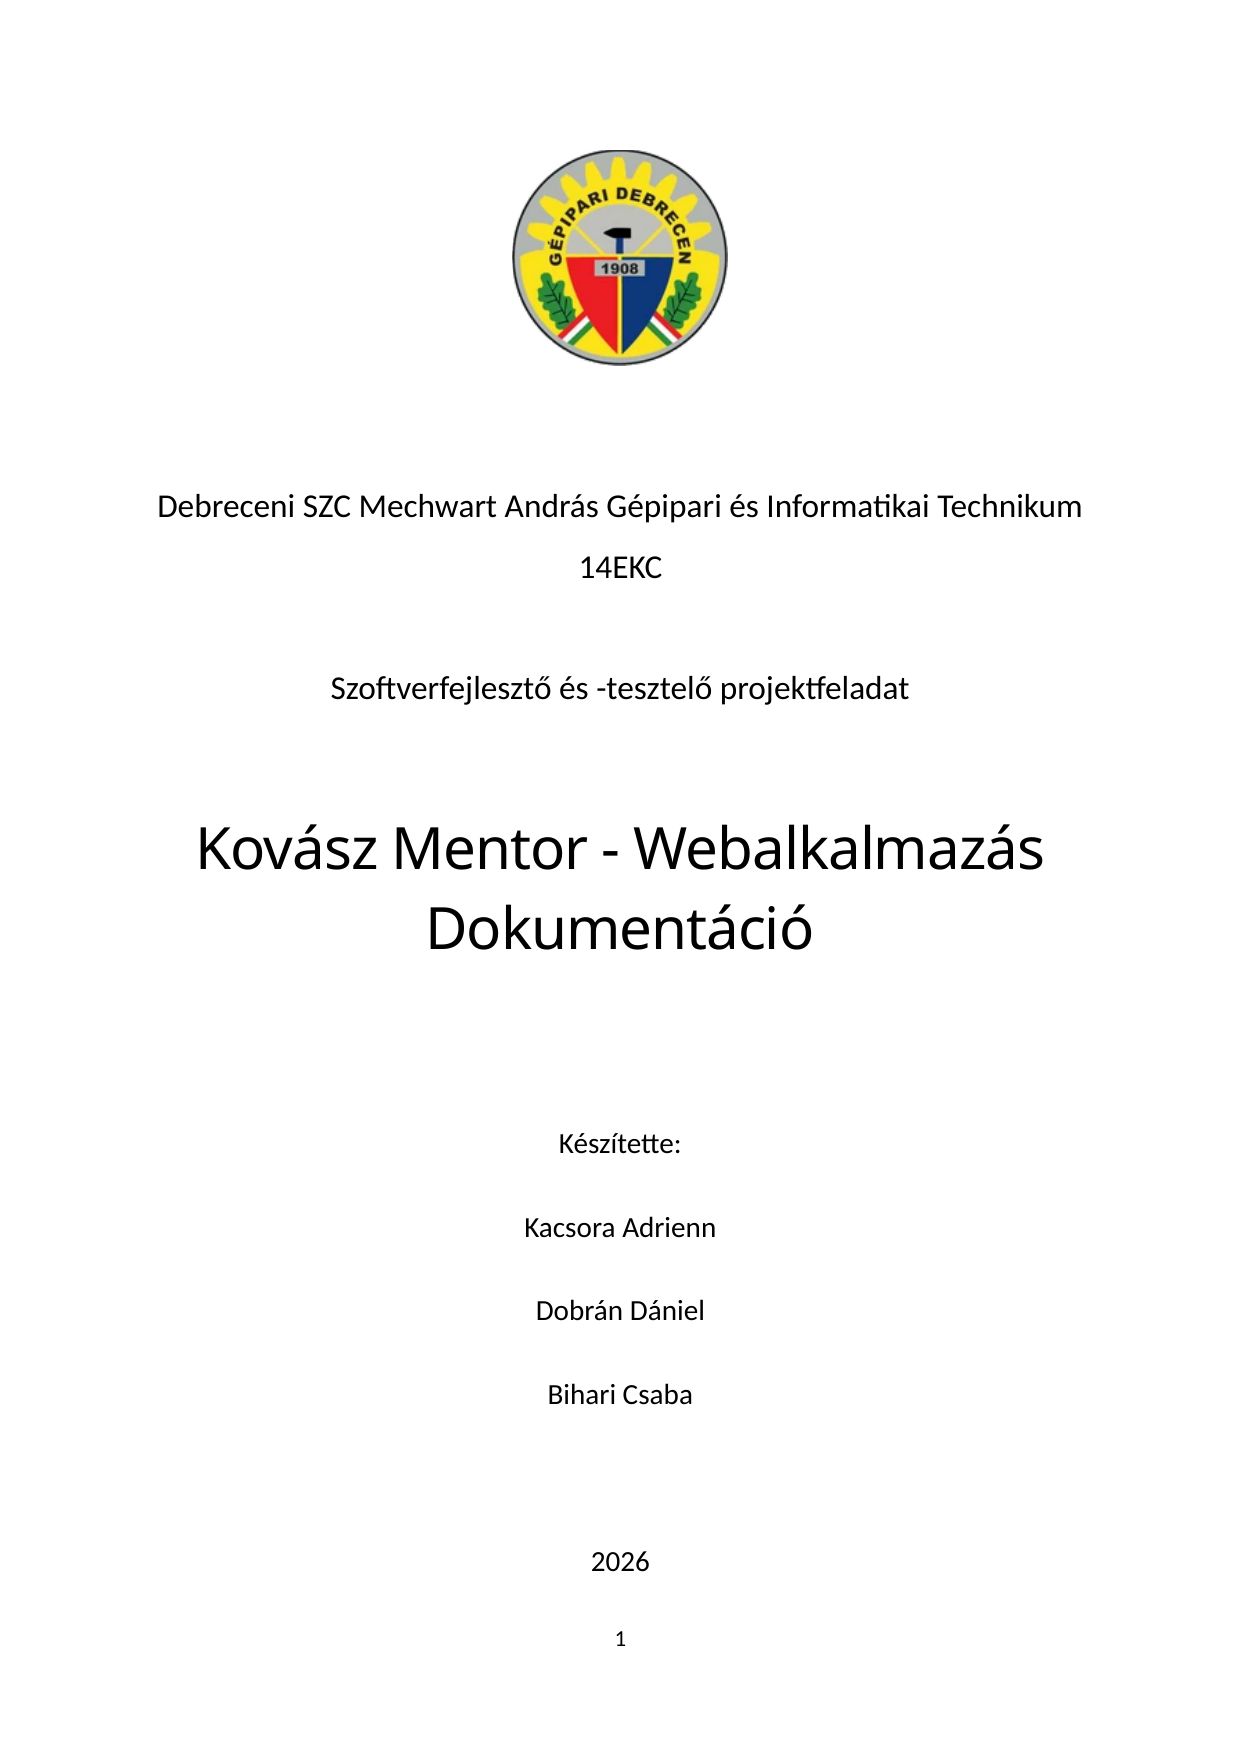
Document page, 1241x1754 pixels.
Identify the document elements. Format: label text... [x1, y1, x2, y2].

text Szoftverfejlesztő és -tesztelő projektfeladat [150, 667, 1090, 708]
text Debreceni SZC Mechwart András Gépipari és Informatikai Technikum [150, 485, 1090, 526]
title Kovász Mentor - Webalkalmazás Dokumentáció [150, 807, 1090, 966]
text 2026 [150, 1543, 1090, 1578]
text Bihari Csaba [150, 1376, 1090, 1411]
text Dobrán Dániel [150, 1292, 1090, 1328]
text Kacsora Adrienn [150, 1209, 1090, 1244]
text 14EKC [150, 546, 1090, 587]
text Készítette: [150, 1125, 1090, 1161]
picture [512, 150, 728, 366]
